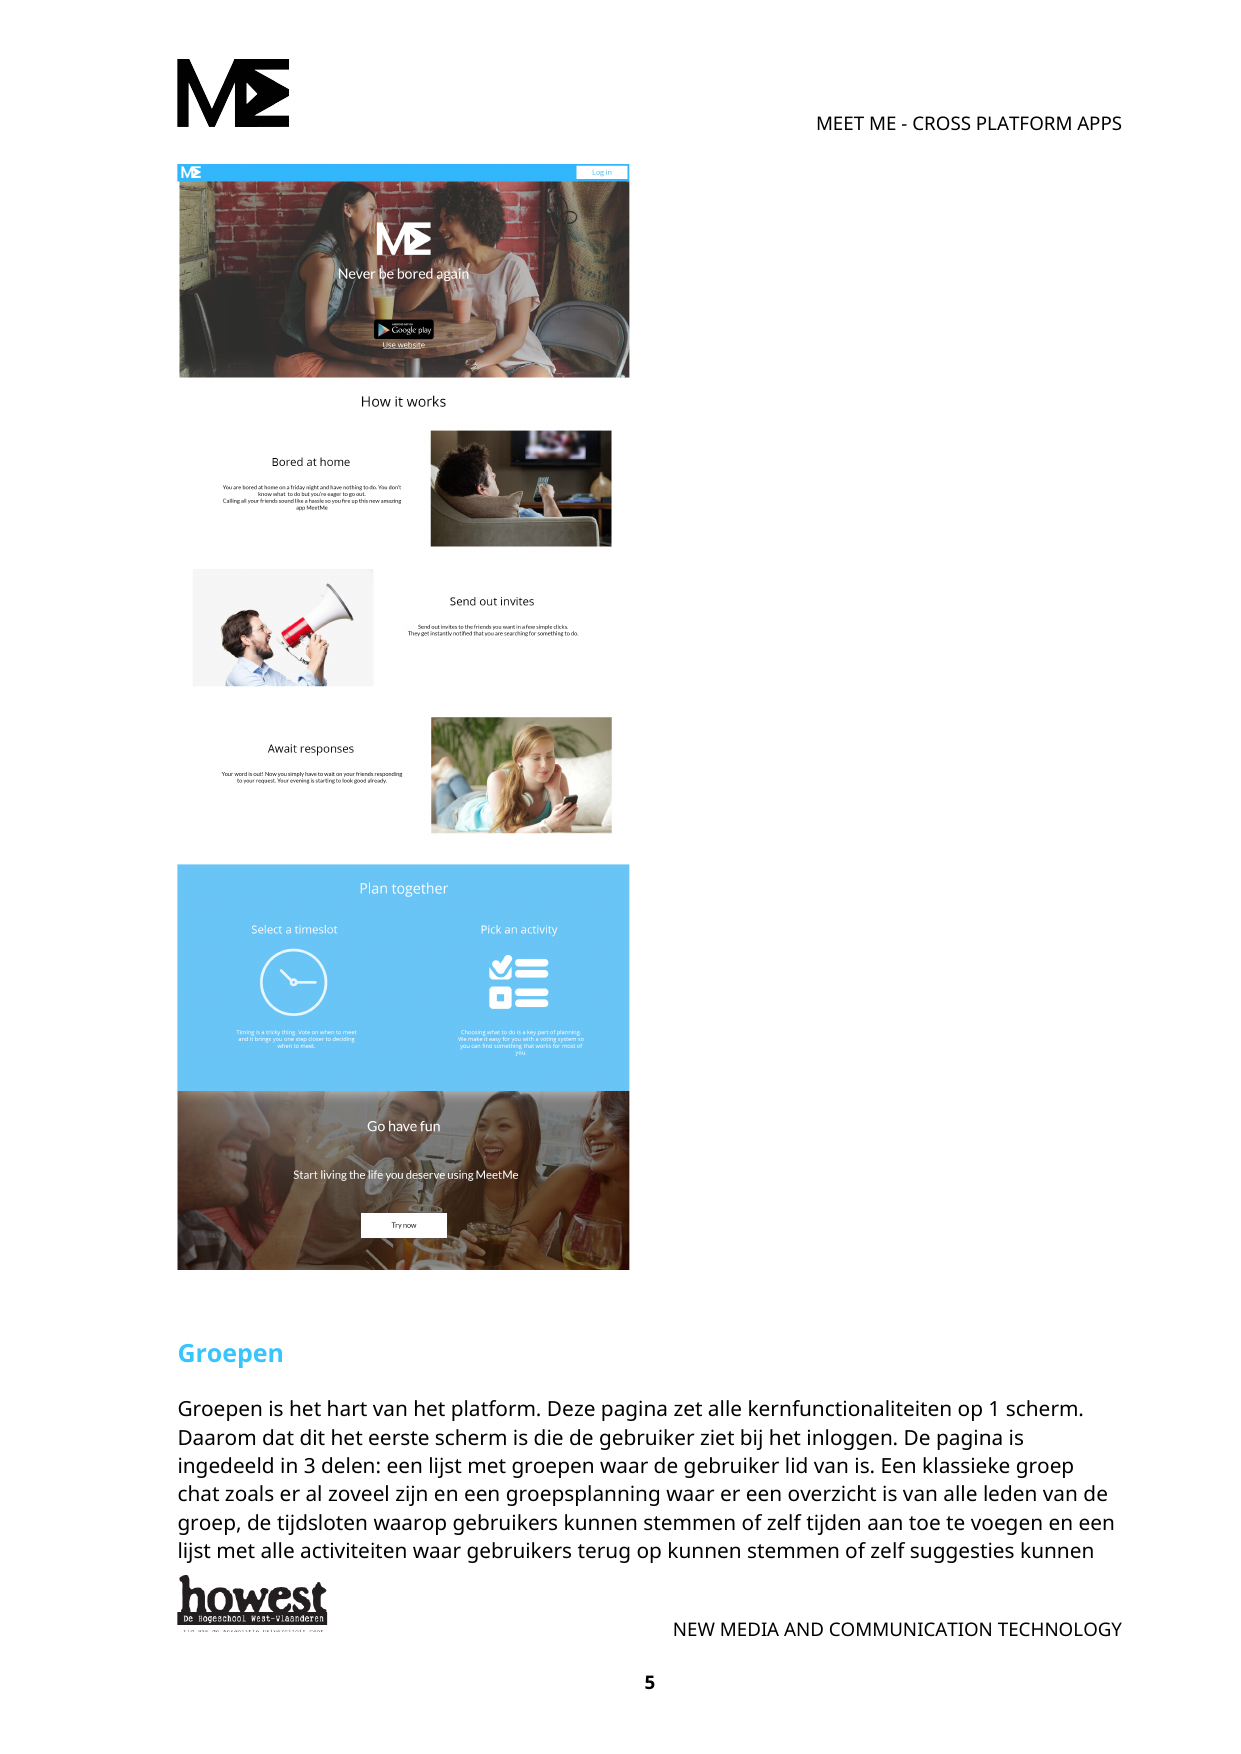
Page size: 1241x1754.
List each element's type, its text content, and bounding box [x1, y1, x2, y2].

picture [177, 164, 630, 1270]
picture [177, 59, 289, 127]
subtitle Groepen [177, 1335, 1122, 1369]
